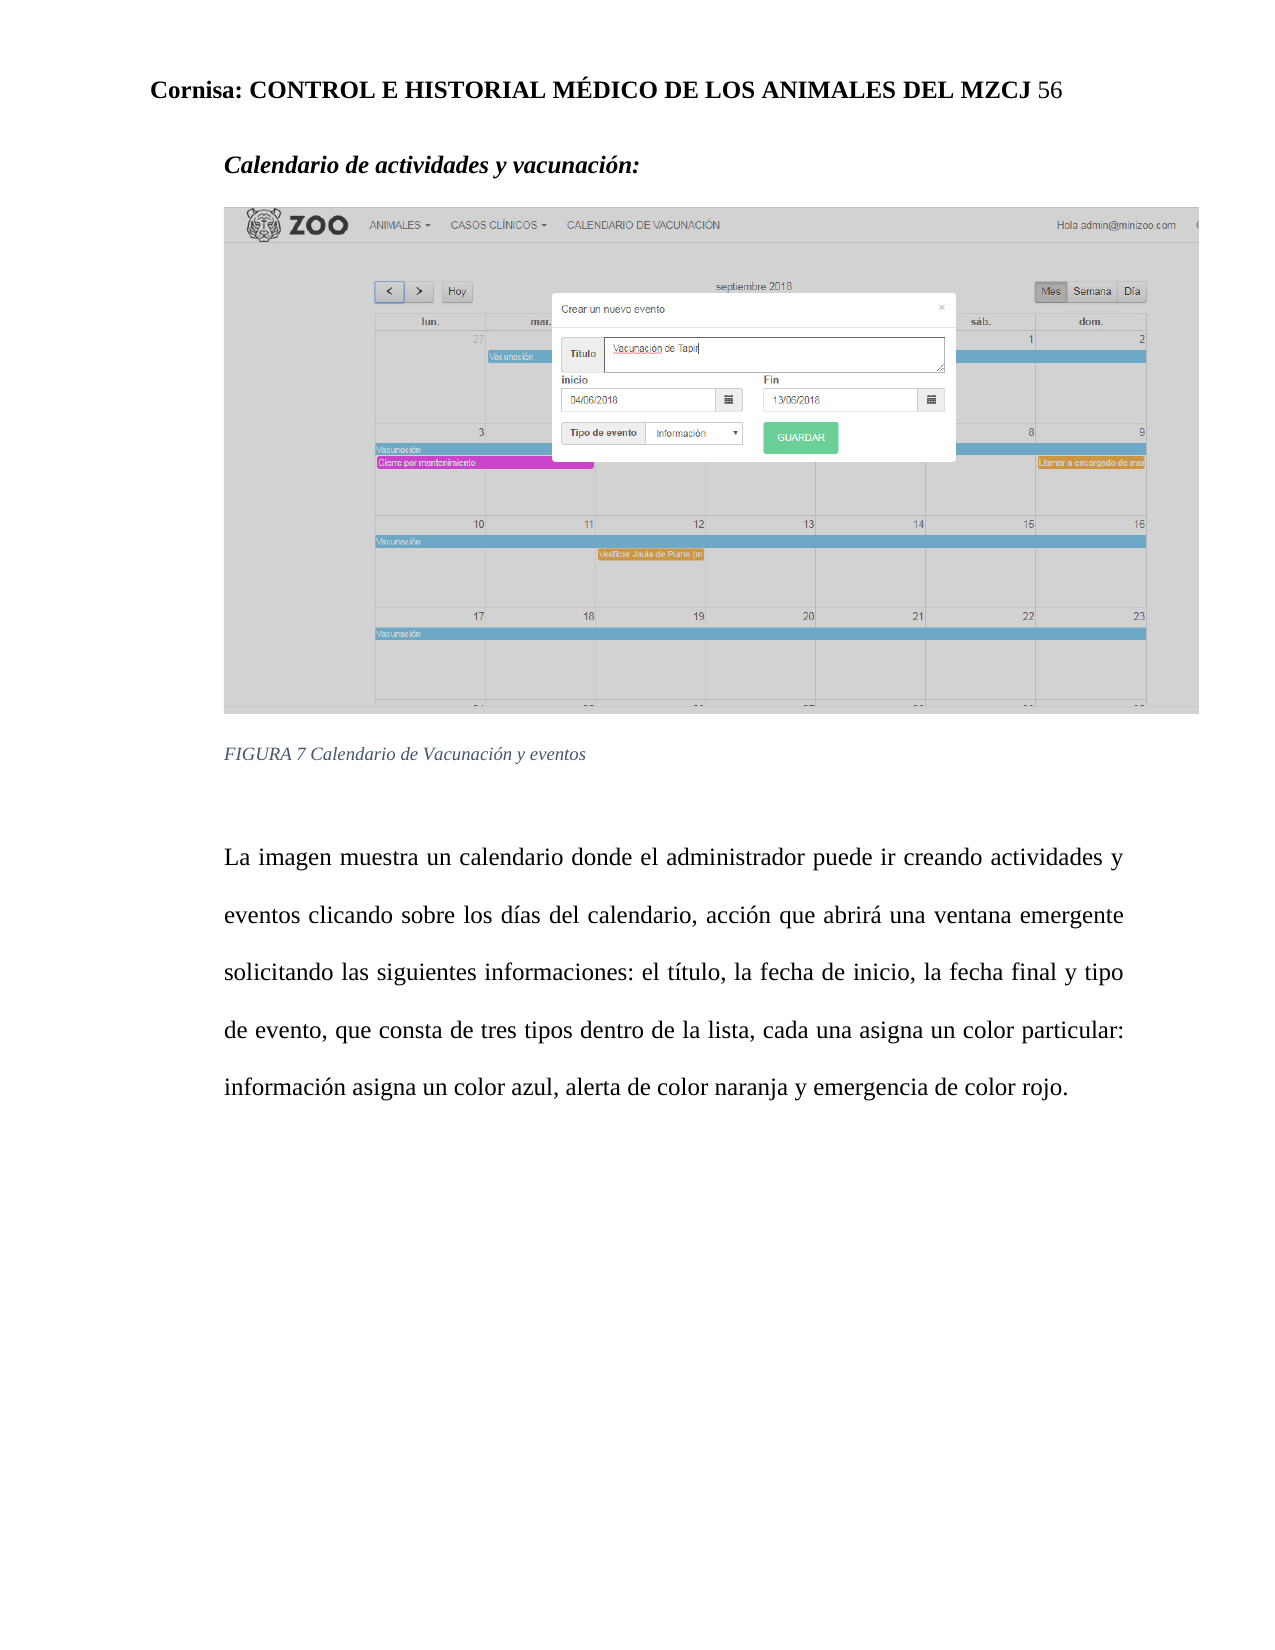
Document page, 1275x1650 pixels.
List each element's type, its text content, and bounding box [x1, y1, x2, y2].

text La imagen muestra un calendario donde el administrador puede ir creando actividades y eventos clicando sobre los días del calendario, acción que abrirá una ventana emergente solicitando las siguientes informaciones: el título, la fecha de inicio, la fecha final y tipo de evento, que consta de tres tipos dentro de la lista, cada una asigna un color particular: información asigna un color azul, alerta de color naranja y emergencia de color rojo. [224, 842, 1125, 1101]
picture [223, 207, 1199, 714]
subtitle Calendario de actividades y vacunación: [150, 150, 1125, 179]
